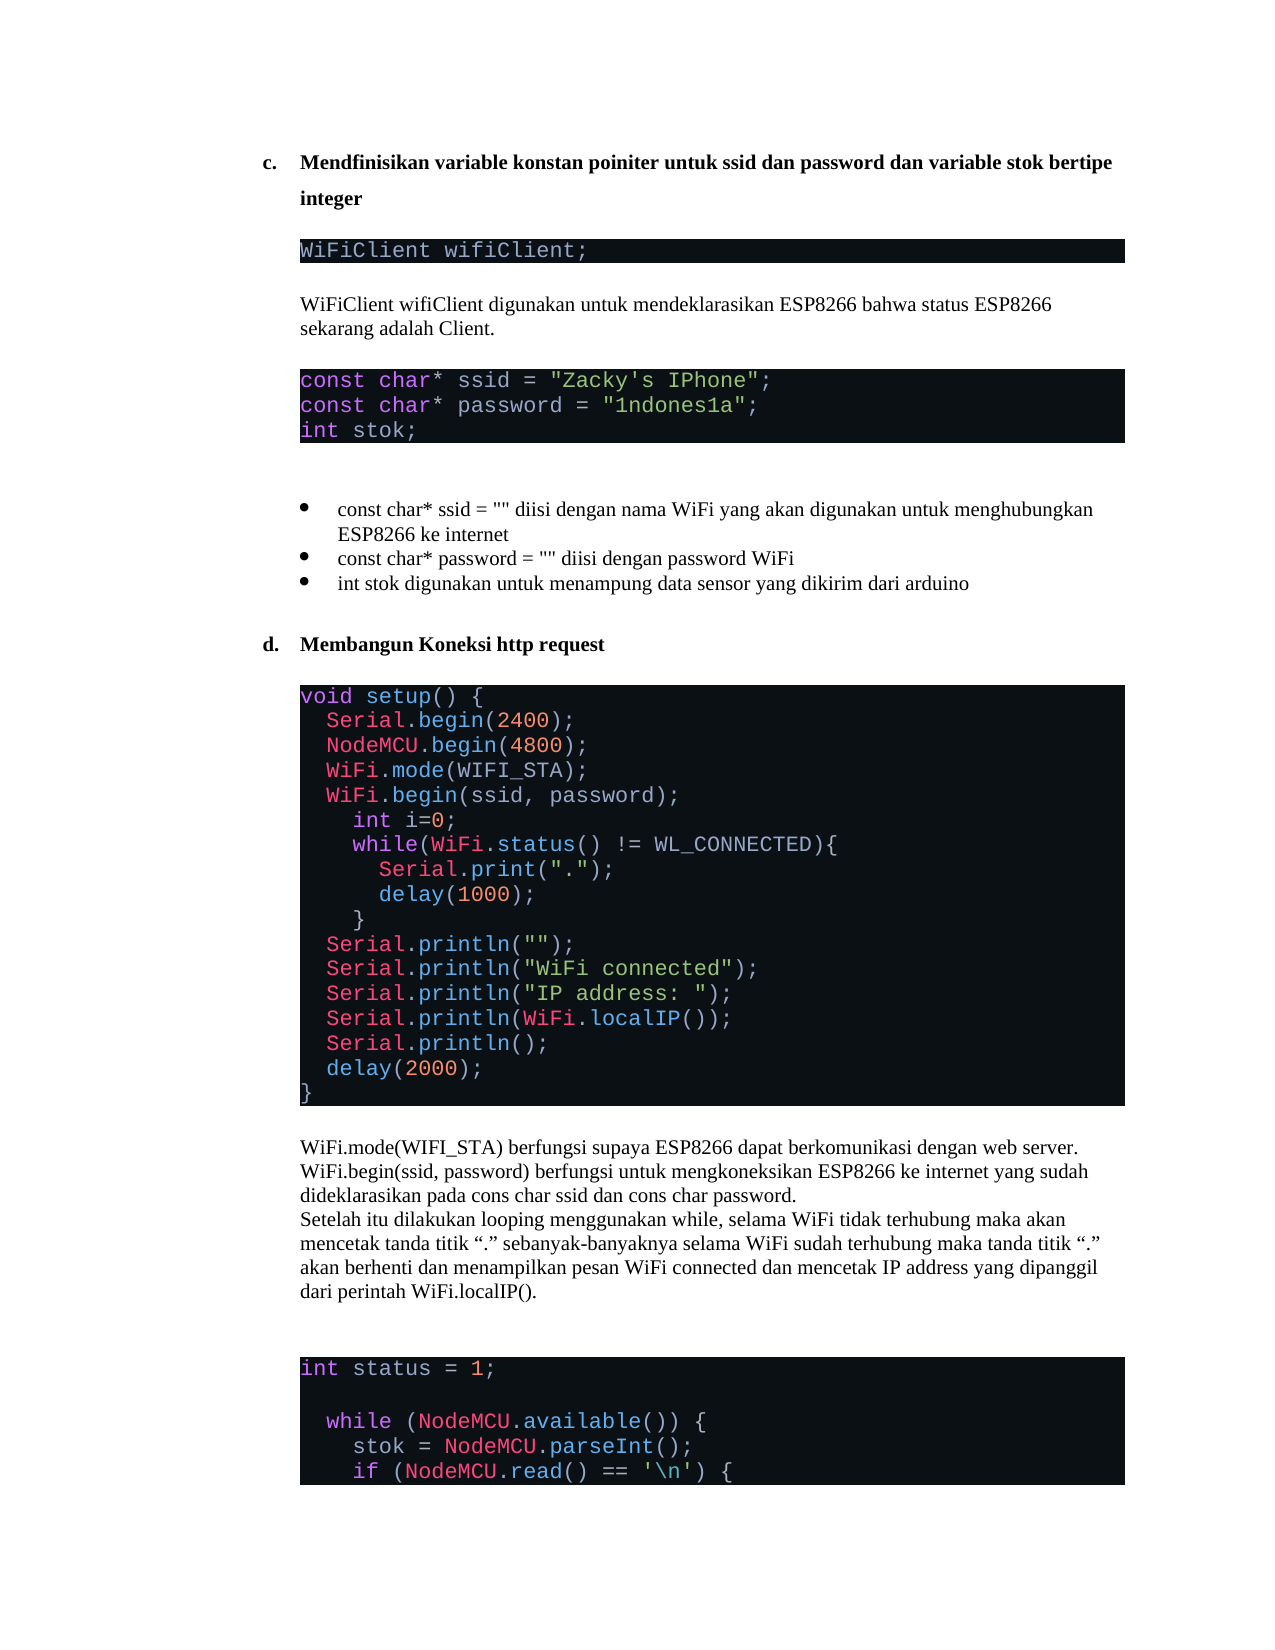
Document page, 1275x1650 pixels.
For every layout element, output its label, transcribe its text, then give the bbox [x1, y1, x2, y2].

list const char* password = "" diisi dengan password WiFi [300, 546, 1125, 571]
text WiFiClient wifiClient; [300, 239, 1125, 263]
text Setelah itu dilakukan looping menggunakan while, selama WiFi tidak terhubung maka akan mencetak tanda titik “.” sebanyak-banyaknya selama WiFi sudah terhubung maka tanda titik “.” akan berhenti dan menampilkan pesan WiFi connected dan mencetak IP address yang dipanggil dari perintah WiFi.localIP(). [300, 1207, 1125, 1303]
text const char* ssid = "Zacky's IPhone"; [300, 369, 1125, 394]
text void setup() { [300, 685, 1125, 709]
text } [300, 908, 1125, 933]
text const char* password = "1ndones1a"; [300, 394, 1125, 419]
text Serial.println("IP address: "); [300, 982, 1125, 1007]
text Serial.println(); [300, 1032, 1125, 1057]
text Serial.println("WiFi connected"); [300, 957, 1125, 982]
text NodeMCU.begin(4800); [300, 734, 1125, 759]
text WiFi.mode(WIFI_STA) berfungsi supaya ESP8266 dapat berkomunikasi dengan web server. [300, 1135, 1125, 1159]
text } [300, 1081, 1125, 1106]
text int stok; [300, 419, 1125, 443]
text Serial.println(WiFi.localIP()); [300, 1007, 1125, 1032]
text int status = 1; [300, 1357, 1125, 1382]
text delay(1000); [300, 883, 1125, 908]
text WiFiClient wifiClient digunakan untuk mendeklarasikan ESP8266 bahwa status ESP8266 sekarang adalah Client. [300, 292, 1125, 340]
list int stok digunakan untuk menampung data sensor yang dikirim dari arduino [300, 571, 1125, 596]
text WiFi.begin(ssid, password) berfungsi untuk mengkoneksikan ESP8266 ke internet yang sudah dideklarasikan pada cons char ssid dan cons char password. [300, 1159, 1125, 1207]
list const char* ssid = "" diisi dengan nama WiFi yang akan digunakan untuk menghubungkan ESP8266 ke internet [300, 497, 1125, 546]
text Serial.println(""); [300, 933, 1125, 957]
text while(WiFi.status() != WL_CONNECTED){ [300, 833, 1125, 858]
text WiFi.mode(WIFI_STA); [300, 759, 1125, 784]
text WiFi.begin(ssid, password); [300, 784, 1125, 809]
list Mendfinisikan variable konstan poiniter untuk ssid dan password dan variable stok bertipe integer [262, 150, 1125, 210]
text delay(2000); [300, 1057, 1125, 1081]
text int i=0; [300, 809, 1125, 833]
text if (NodeMCU.read() == '\n') { [300, 1460, 1125, 1485]
text while (NodeMCU.available()) { [300, 1411, 1125, 1436]
text stok = NodeMCU.parseInt(); [300, 1436, 1125, 1460]
text Serial.begin(2400); [300, 709, 1125, 734]
list Membangun Koneksi http request [262, 632, 1125, 656]
text Serial.print("."); [300, 858, 1125, 883]
